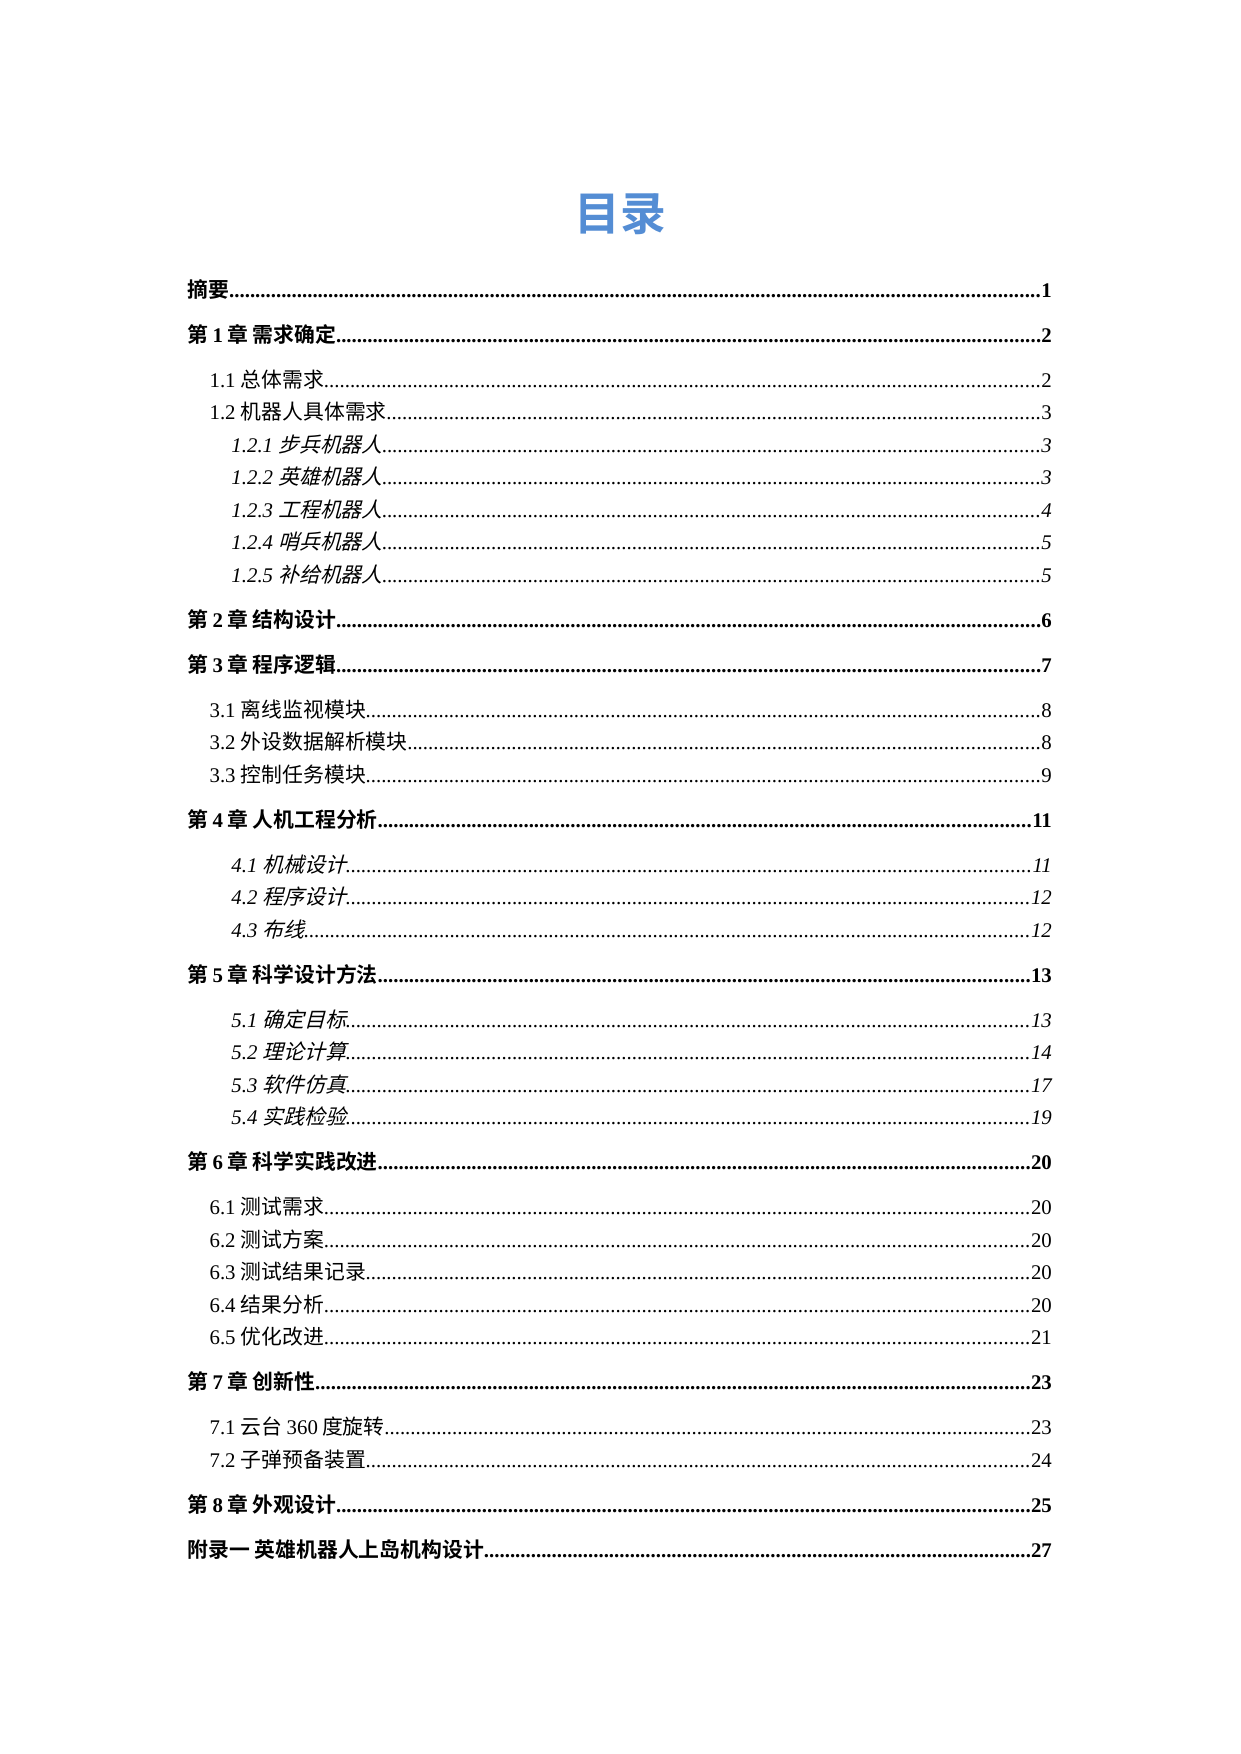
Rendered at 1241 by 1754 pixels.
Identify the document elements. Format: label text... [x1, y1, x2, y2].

text 第4章 人机工程分析 11 [187, 802, 1053, 834]
text 第1章 需求确定 2 [187, 317, 1053, 349]
text 第6章 科学实践改进 20 [187, 1144, 1053, 1177]
text 第5章 科学设计方法 13 [187, 957, 1053, 989]
text 第8章 外观设计 25 [187, 1487, 1053, 1519]
text 6.4 结果分析 20 [209, 1287, 1053, 1319]
text 附录一 英雄机器人上岛机构设计 27 [187, 1532, 1053, 1564]
text 4.3 布线 12 [231, 912, 1053, 944]
text 7.1 云台360度旋转 23 [209, 1409, 1053, 1442]
text 4.2 程序设计 12 [231, 879, 1053, 912]
text 6.5 优化改进 21 [209, 1319, 1053, 1352]
text 6.3 测试结果记录 20 [209, 1254, 1053, 1287]
text 摘要 1 [187, 272, 1053, 304]
text 1.1 总体需求 2 [209, 362, 1053, 394]
text 7.2 子弹预备装置 24 [209, 1442, 1053, 1474]
text 4.1 机械设计 11 [231, 847, 1053, 879]
text 1.2 机器人具体需求 3 [209, 394, 1053, 427]
text 5.4 实践检验 19 [231, 1099, 1053, 1132]
text 3.1 离线监视模块 8 [209, 692, 1053, 724]
text 第7章 创新性 23 [187, 1364, 1053, 1397]
text 1.2.1 步兵机器人 3 [231, 427, 1053, 459]
text 3.3 控制任务模块 9 [209, 757, 1053, 789]
text 第2章 结构设计 6 [187, 602, 1053, 634]
text 1.2.3 工程机器人 4 [231, 492, 1053, 524]
text 1.2.2 英雄机器人 3 [231, 459, 1053, 492]
text 第3章 程序逻辑 7 [187, 647, 1053, 679]
text 5.2 理论计算 14 [231, 1034, 1053, 1067]
text 5.1 确定目标 13 [231, 1002, 1053, 1034]
text 5.3 软件仿真 17 [231, 1067, 1053, 1099]
text 目录 [187, 162, 1053, 259]
text 1.2.4 哨兵机器人 5 [231, 524, 1053, 557]
text 3.2 外设数据解析模块 8 [209, 724, 1053, 757]
text 6.2 测试方案 20 [209, 1222, 1053, 1254]
text 6.1 测试需求 20 [209, 1189, 1053, 1222]
text 1.2.5 补给机器人 5 [231, 557, 1053, 589]
